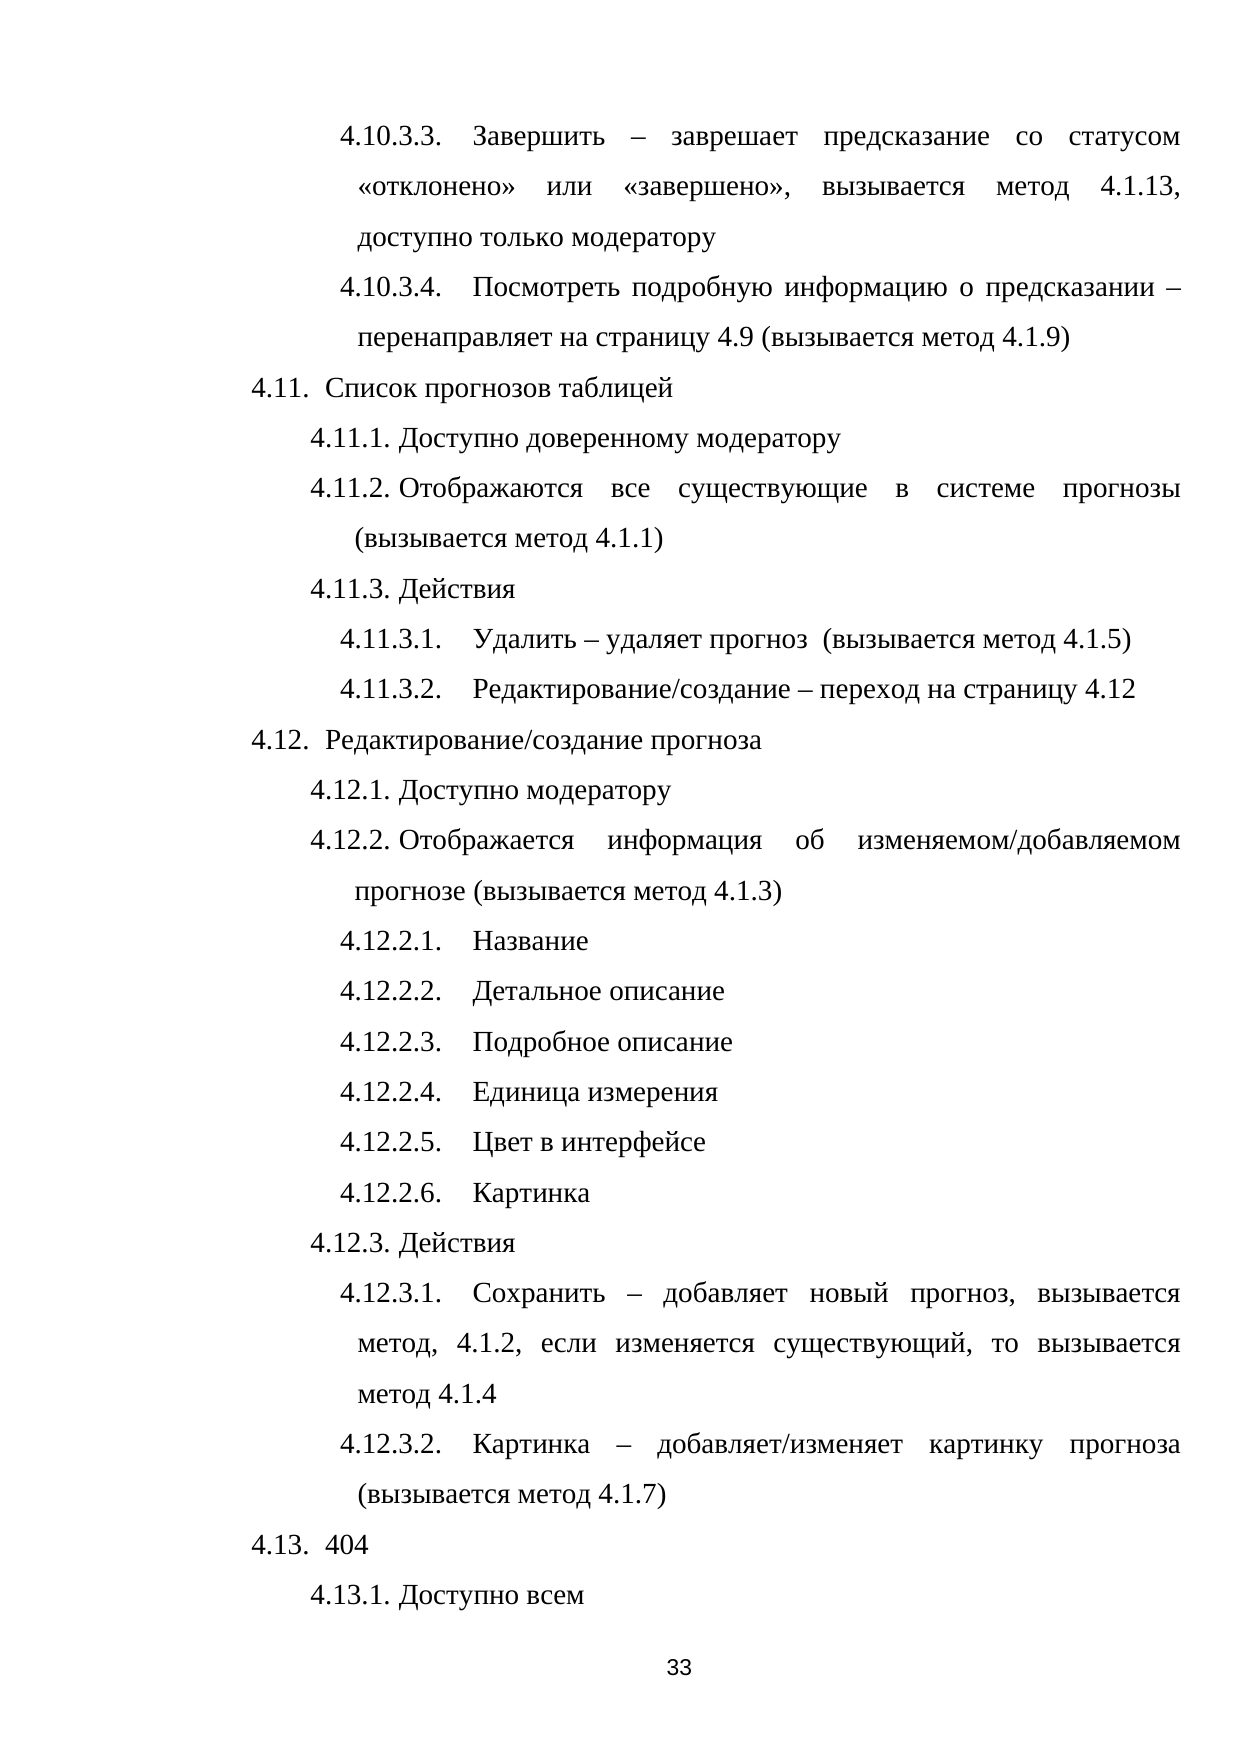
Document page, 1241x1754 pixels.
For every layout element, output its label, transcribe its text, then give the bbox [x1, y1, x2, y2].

list Подробное описание [340, 1024, 1181, 1057]
list Завершить – заврешает предсказание со статусом «отклонено» или «завершено», вызывается метод 4.1.13, доступно только модератору [340, 118, 1181, 252]
list Действия [310, 571, 1181, 604]
list Отображаются все существующие в системе прогнозы (вызывается метод 4.1.1) [310, 470, 1181, 554]
list Действия [310, 1225, 1181, 1258]
list Картинка – добавляет/изменяет картинку прогноза (вызывается метод 4.1.7) [340, 1426, 1181, 1510]
list 404 [251, 1527, 1181, 1560]
list Картинка [340, 1175, 1181, 1208]
list Доступно доверенному модератору [310, 420, 1181, 453]
list Доступно всем [310, 1577, 1181, 1611]
list Доступно модератору [310, 772, 1181, 806]
list Редактирование/создание – переход на страницу 4.12 [340, 672, 1181, 705]
list Детальное описание [340, 973, 1181, 1007]
list Название [340, 923, 1181, 957]
list Цвет в интерфейсе [340, 1124, 1181, 1158]
list Список прогнозов таблицей [251, 370, 1181, 403]
list Редактирование/создание прогноза [251, 722, 1181, 755]
list Удалить – удаляет прогноз (вызывается метод 4.1.5) [340, 621, 1181, 655]
list Посмотреть подробную информацию о предсказании – перенаправляет на страницу 4.9 (вызывается метод 4.1.9) [340, 269, 1181, 353]
list Сохранить – добавляет новый прогноз, вызывается метод, 4.1.2, если изменяется существующий, то вызывается метод 4.1.4 [340, 1275, 1181, 1409]
list Отображается информация об изменяемом/добавляемом прогнозе (вызывается метод 4.1.3) [310, 822, 1181, 906]
list Единица измерения [340, 1074, 1181, 1108]
